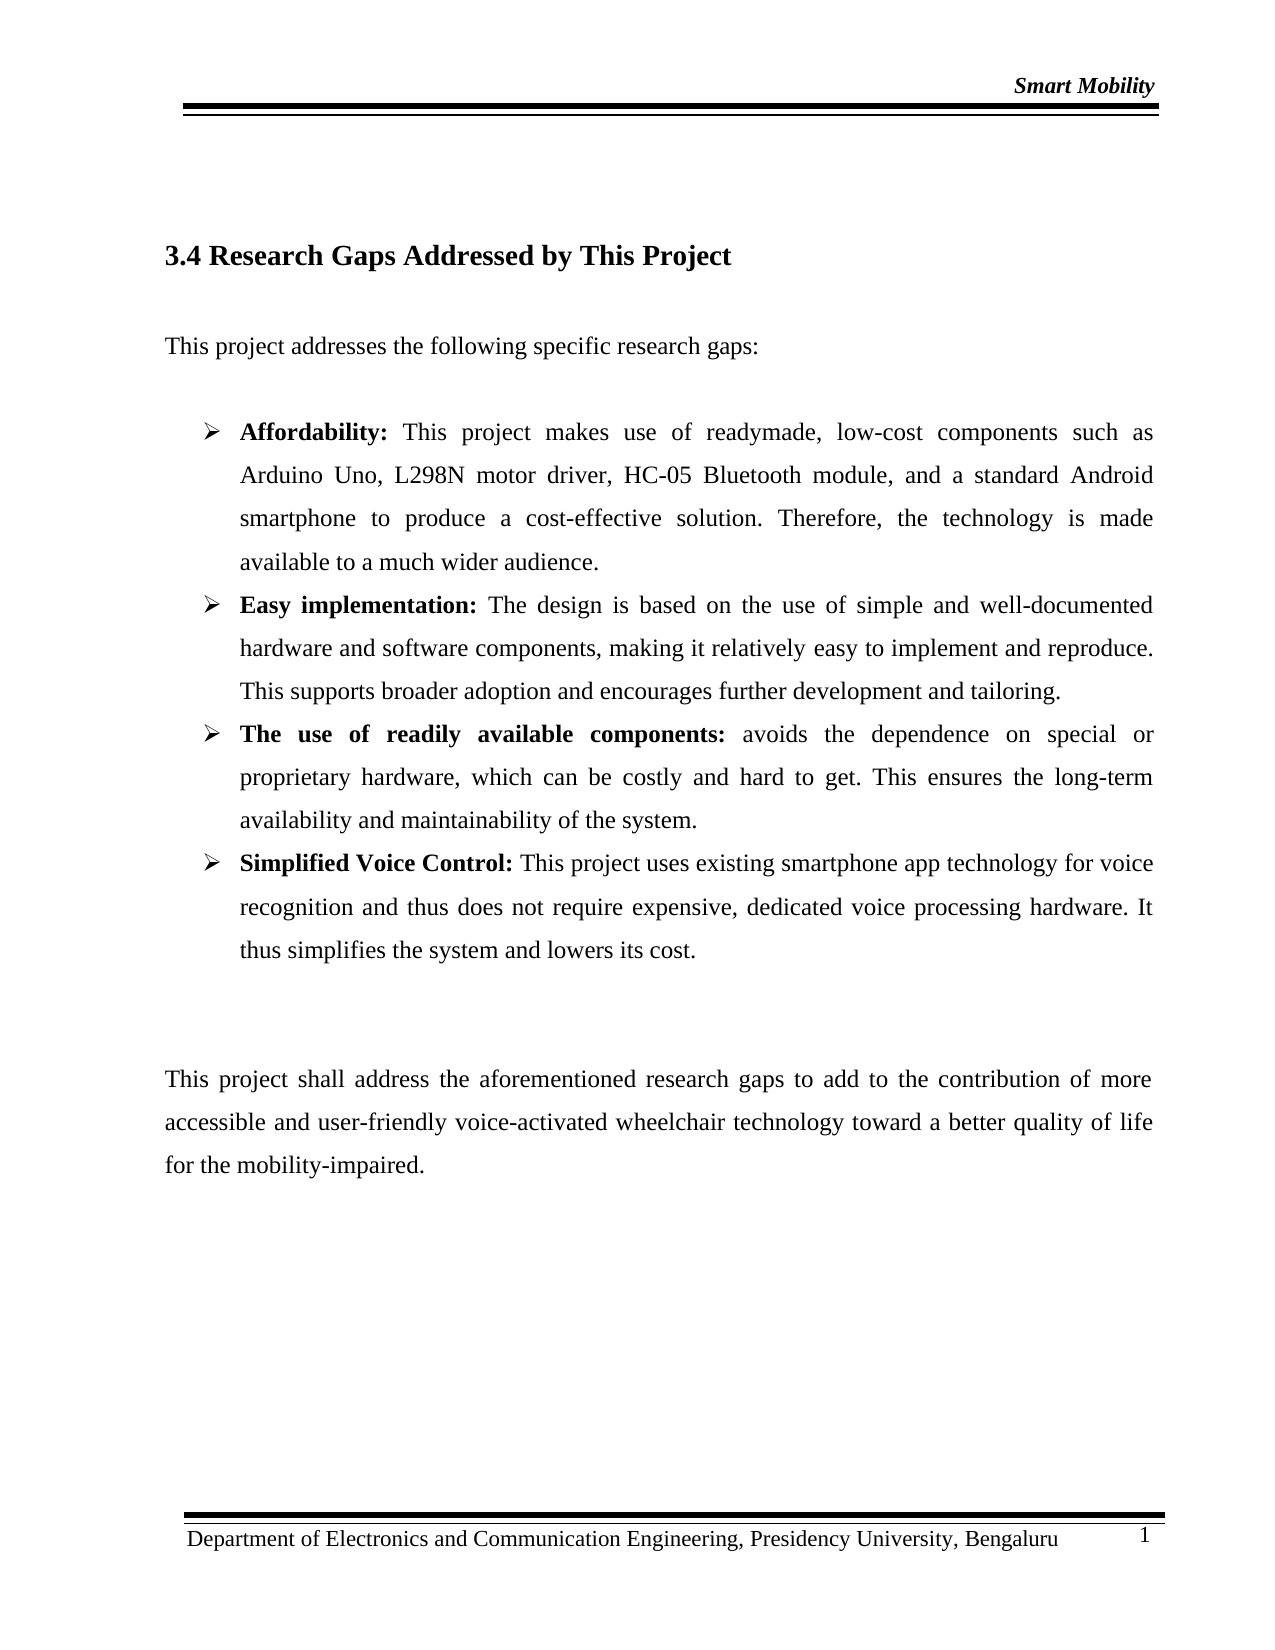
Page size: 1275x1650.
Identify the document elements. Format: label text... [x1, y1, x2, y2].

list Simplified Voice Control: This project uses existing smartphone app technology for voice recognition and thus does not require expensive, dedicated voice processing hardware. It thus simplifies the system and lowers its cost. [202, 848, 1154, 963]
text This project addresses the following specific research gaps: [164, 331, 1246, 360]
list Easy implementation: The design is based on the use of simple and well-documented hardware and software components, making it relatively easy to implement and reproduce. This supports broader adoption and encourages further development and tailoring. [202, 590, 1154, 705]
list Affordability: This project makes use of readymade, low-cost components such as Arduino Uno, L298N motor driver, HC-05 Bluetooth module, and a standard Android smartphone to produce a cost-effective solution. Therefore, the technology is made available to a much wider audience. [202, 417, 1154, 575]
subtitle Research Gaps Addressed by This Project [164, 238, 1246, 271]
list The use of readily available components: avoids the dependence on special or proprietary hardware, which can be costly and hard to get. This ensures the long-term availability and maintainability of the system. [202, 719, 1154, 834]
text This project shall address the aforementioned research gaps to add to the contribution of more accessible and user-friendly voice-activated wheelchair technology toward a better quality of life for the mobility-impaired. [164, 1064, 1154, 1179]
